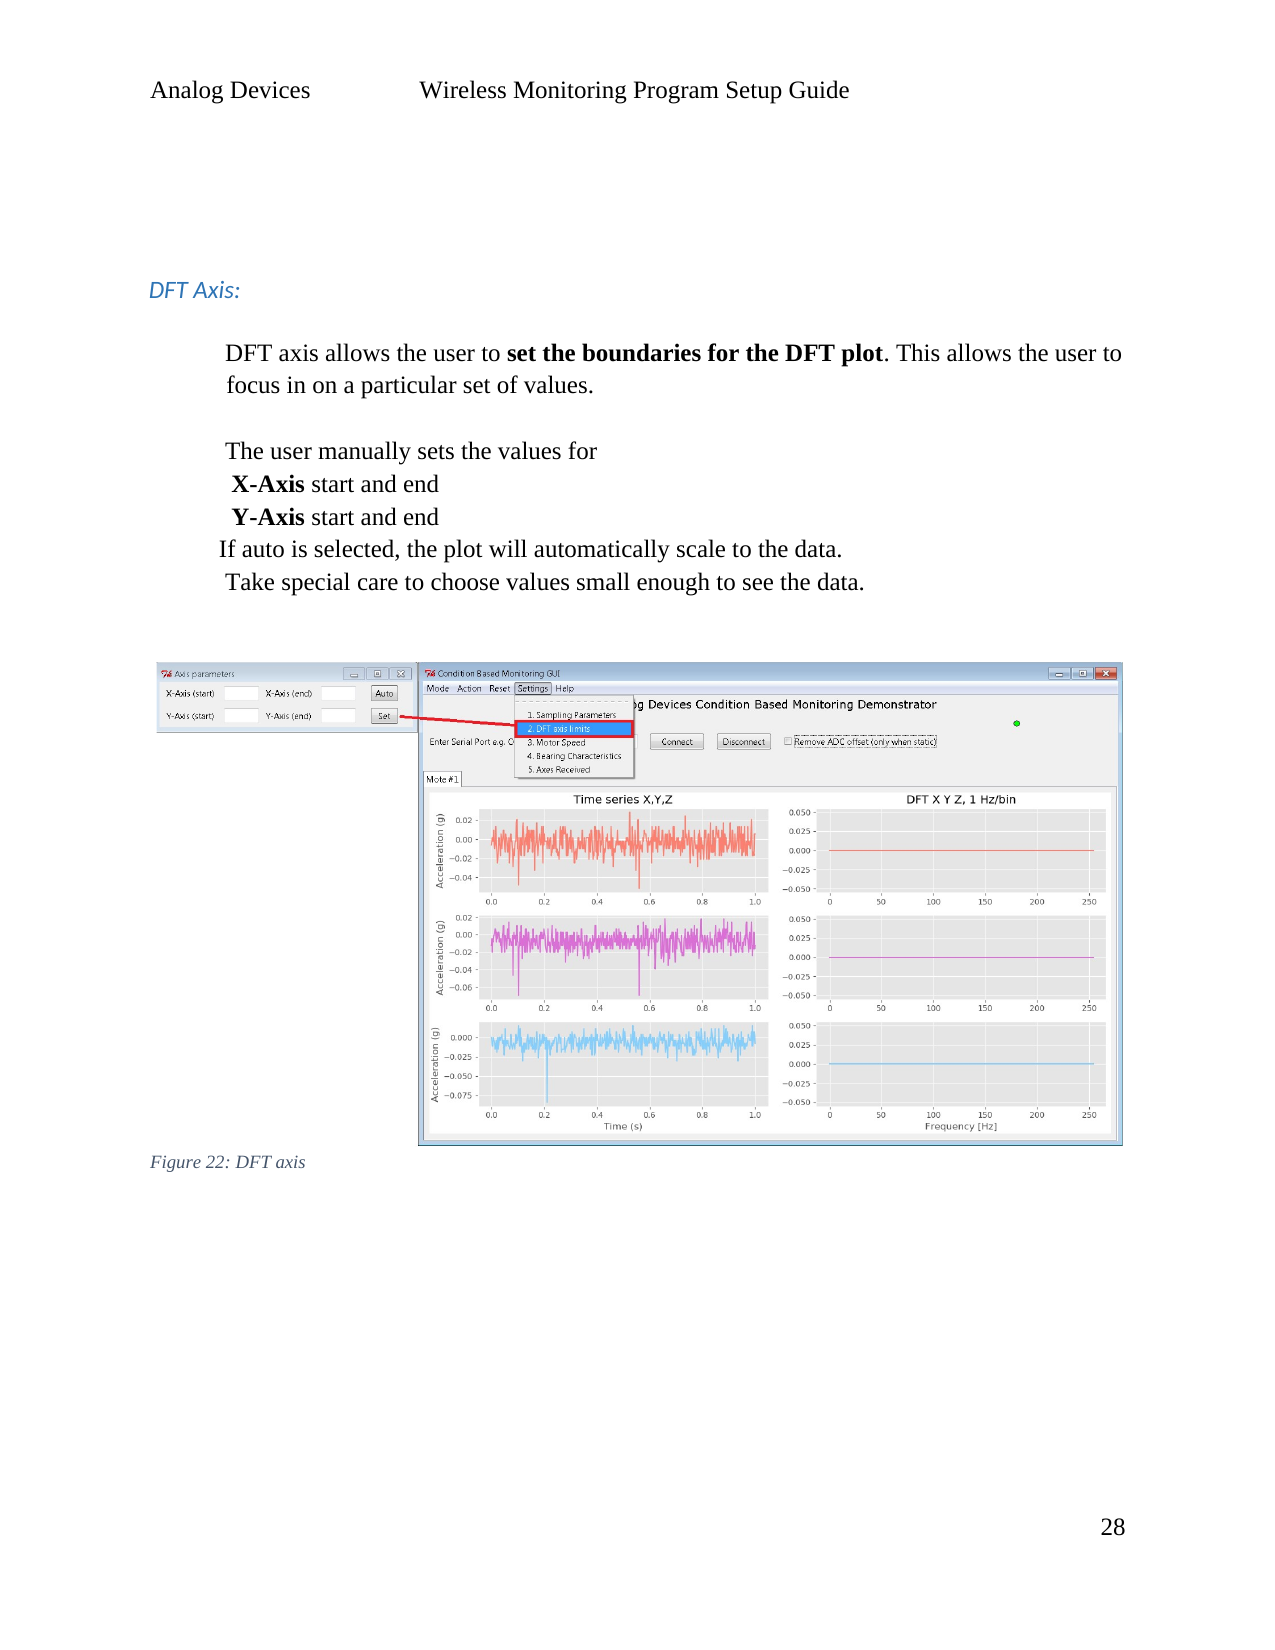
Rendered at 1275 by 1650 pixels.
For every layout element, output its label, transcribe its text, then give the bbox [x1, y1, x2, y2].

text Figure 22: DFT axis [150, 1151, 1206, 1173]
picture [156, 662, 1123, 1147]
text X-Axis start and end [225, 469, 1126, 498]
text If auto is selected, the plot will automatically scale to the data. [150, 534, 1206, 563]
text DFT axis allows the user to set the boundaries for the DFT plot. This allows the user to focus in on a particular set of values. [225, 338, 1126, 399]
text The user manually sets the values for [225, 436, 1126, 465]
text Take special care to choose values small enough to see the data. [225, 567, 1126, 596]
text Y-Axis start and end [225, 502, 1126, 531]
text DFT Axis: [148, 274, 1206, 305]
